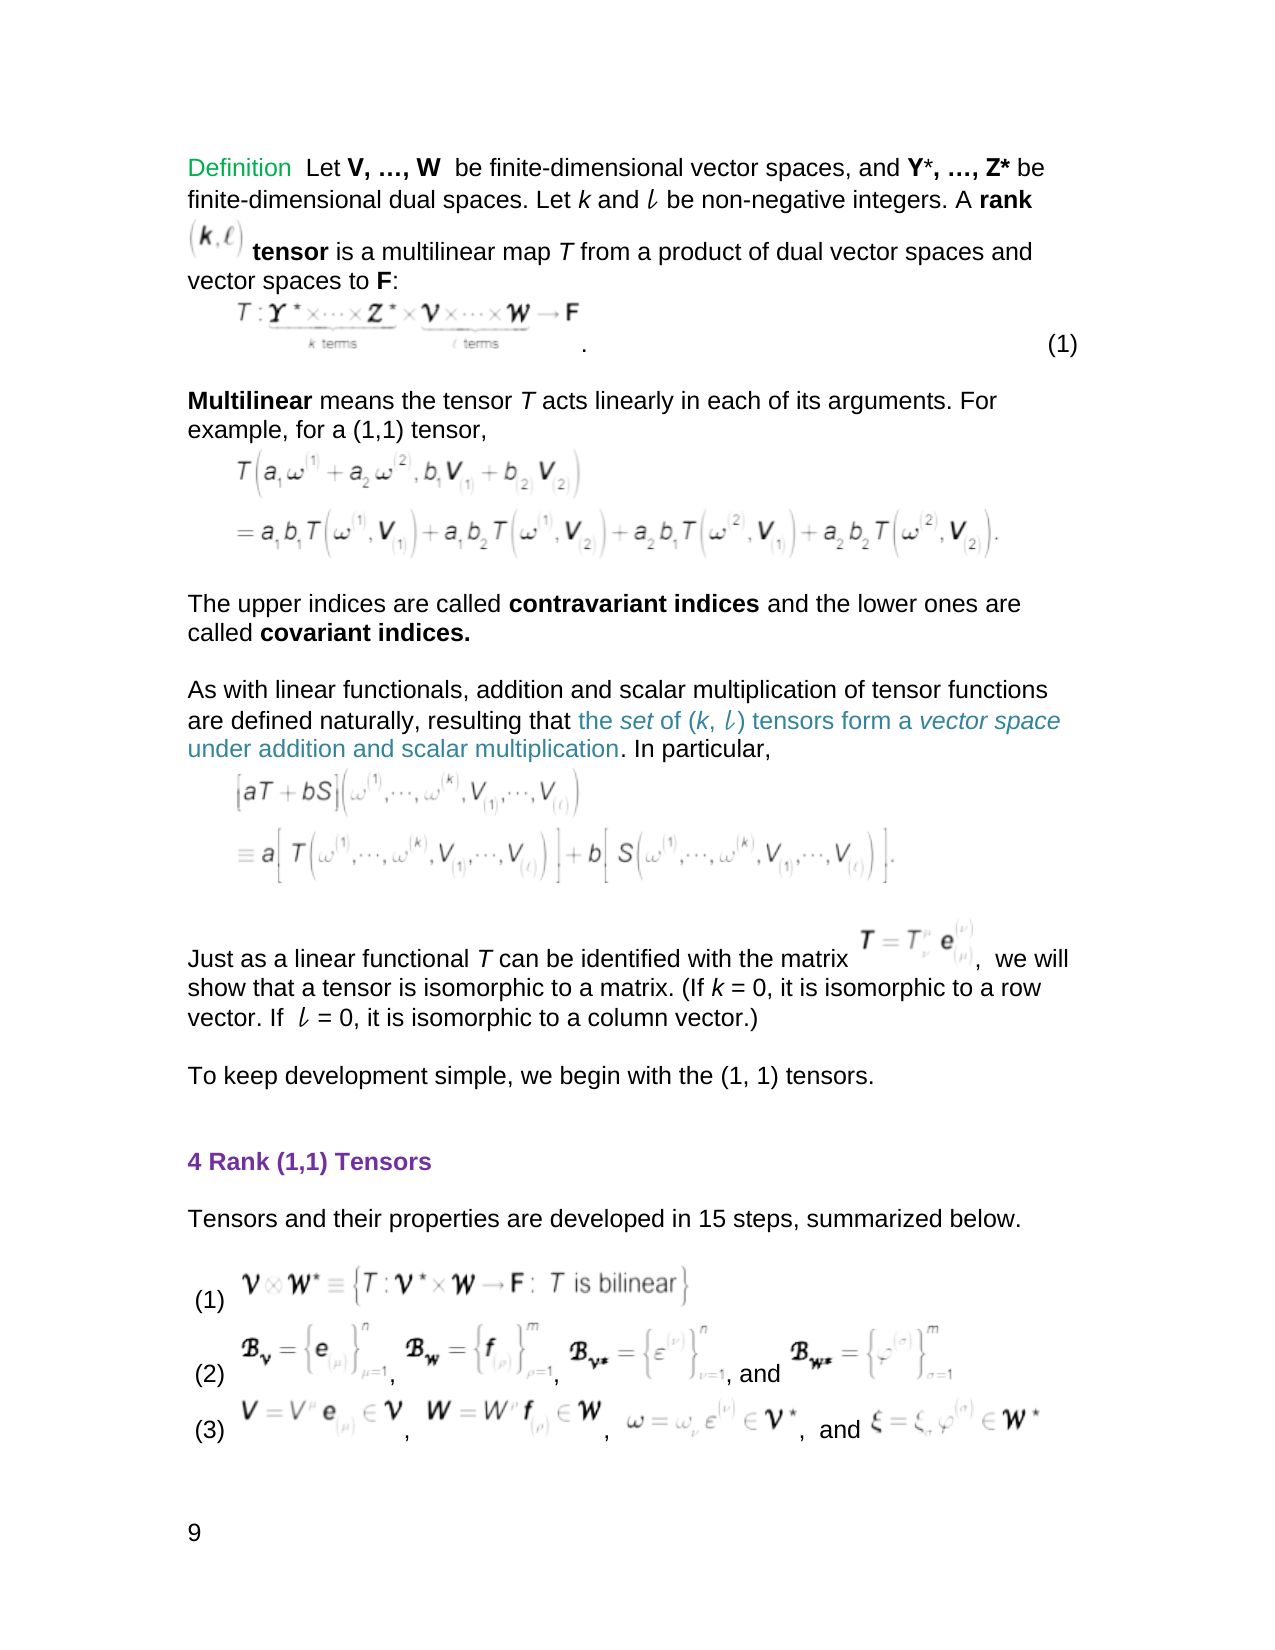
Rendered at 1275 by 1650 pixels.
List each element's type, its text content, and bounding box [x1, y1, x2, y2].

text Tensors and their properties are developed in 15 steps, summarized below. [187, 1204, 1087, 1233]
text As with linear functionals, addition and scalar multiplication of tensor functions are defined naturally, resulting that the set of (k, 𝓁) tensors form a vector space under addition and scalar multiplication. In particular, [187, 676, 1087, 763]
text The upper indices are called contravariant indices and the lower ones are called covariant indices. [187, 589, 1087, 647]
text Multilinear means the tensor T acts linearly in each of its arguments. For example, for a (1,1) tensor, [187, 386, 1087, 444]
text . (1) [187, 294, 1087, 386]
text 4 Rank (1,1) Tensors [187, 1147, 1087, 1176]
text Just as a linear functional T can be identified with the matrix , we will show that a tensor is isomorphic to a matrix. (If k = 0, it is isomorphic to a row vector. If 𝓁 = 0, it is isomorphic to a column vector.) [187, 913, 1087, 1032]
text (2) , , , and [187, 1313, 1087, 1388]
text Definition Let V, …, W be finite-dimensional vector spaces, and Y*, …, Z* be finite-dimensional dual spaces. Let k and 𝓁 be non-negative integers. A rank tensor is a multilinear map T from a product of dual vector spaces and vector spaces to F: [187, 150, 1087, 294]
text To keep development simple, we begin with the (1, 1) tensors. [187, 1061, 1087, 1089]
text (1) [187, 1262, 1087, 1313]
text (3) , , , and [187, 1388, 1087, 1444]
